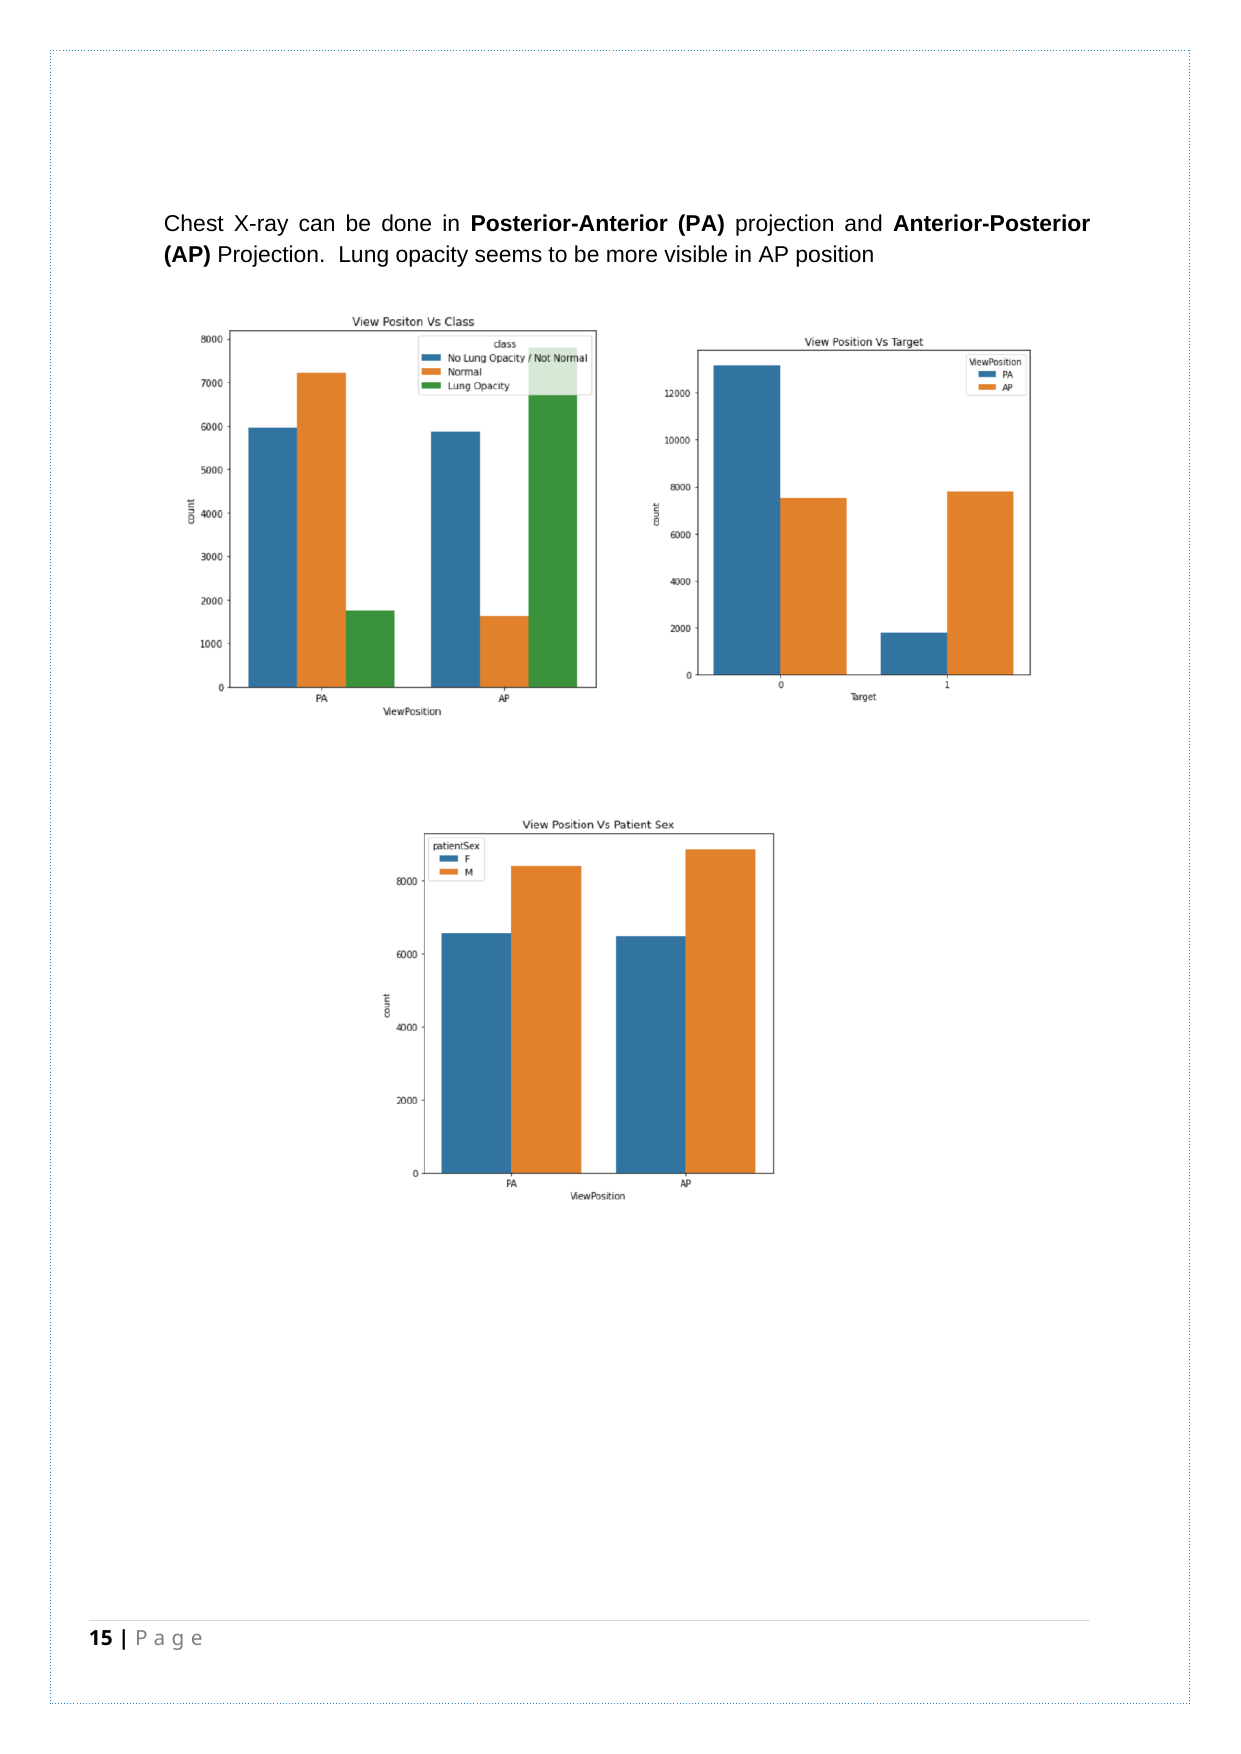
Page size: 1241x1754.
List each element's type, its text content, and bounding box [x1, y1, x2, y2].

picture [175, 310, 635, 729]
picture [640, 330, 1080, 711]
list Chest X-ray can be done in Posterior-Anterior (PA) projection and Anterior-Posterior (AP) Projection. Lung opacity seems to be more visible in AP position [164, 237, 1090, 267]
picture [376, 813, 803, 1212]
